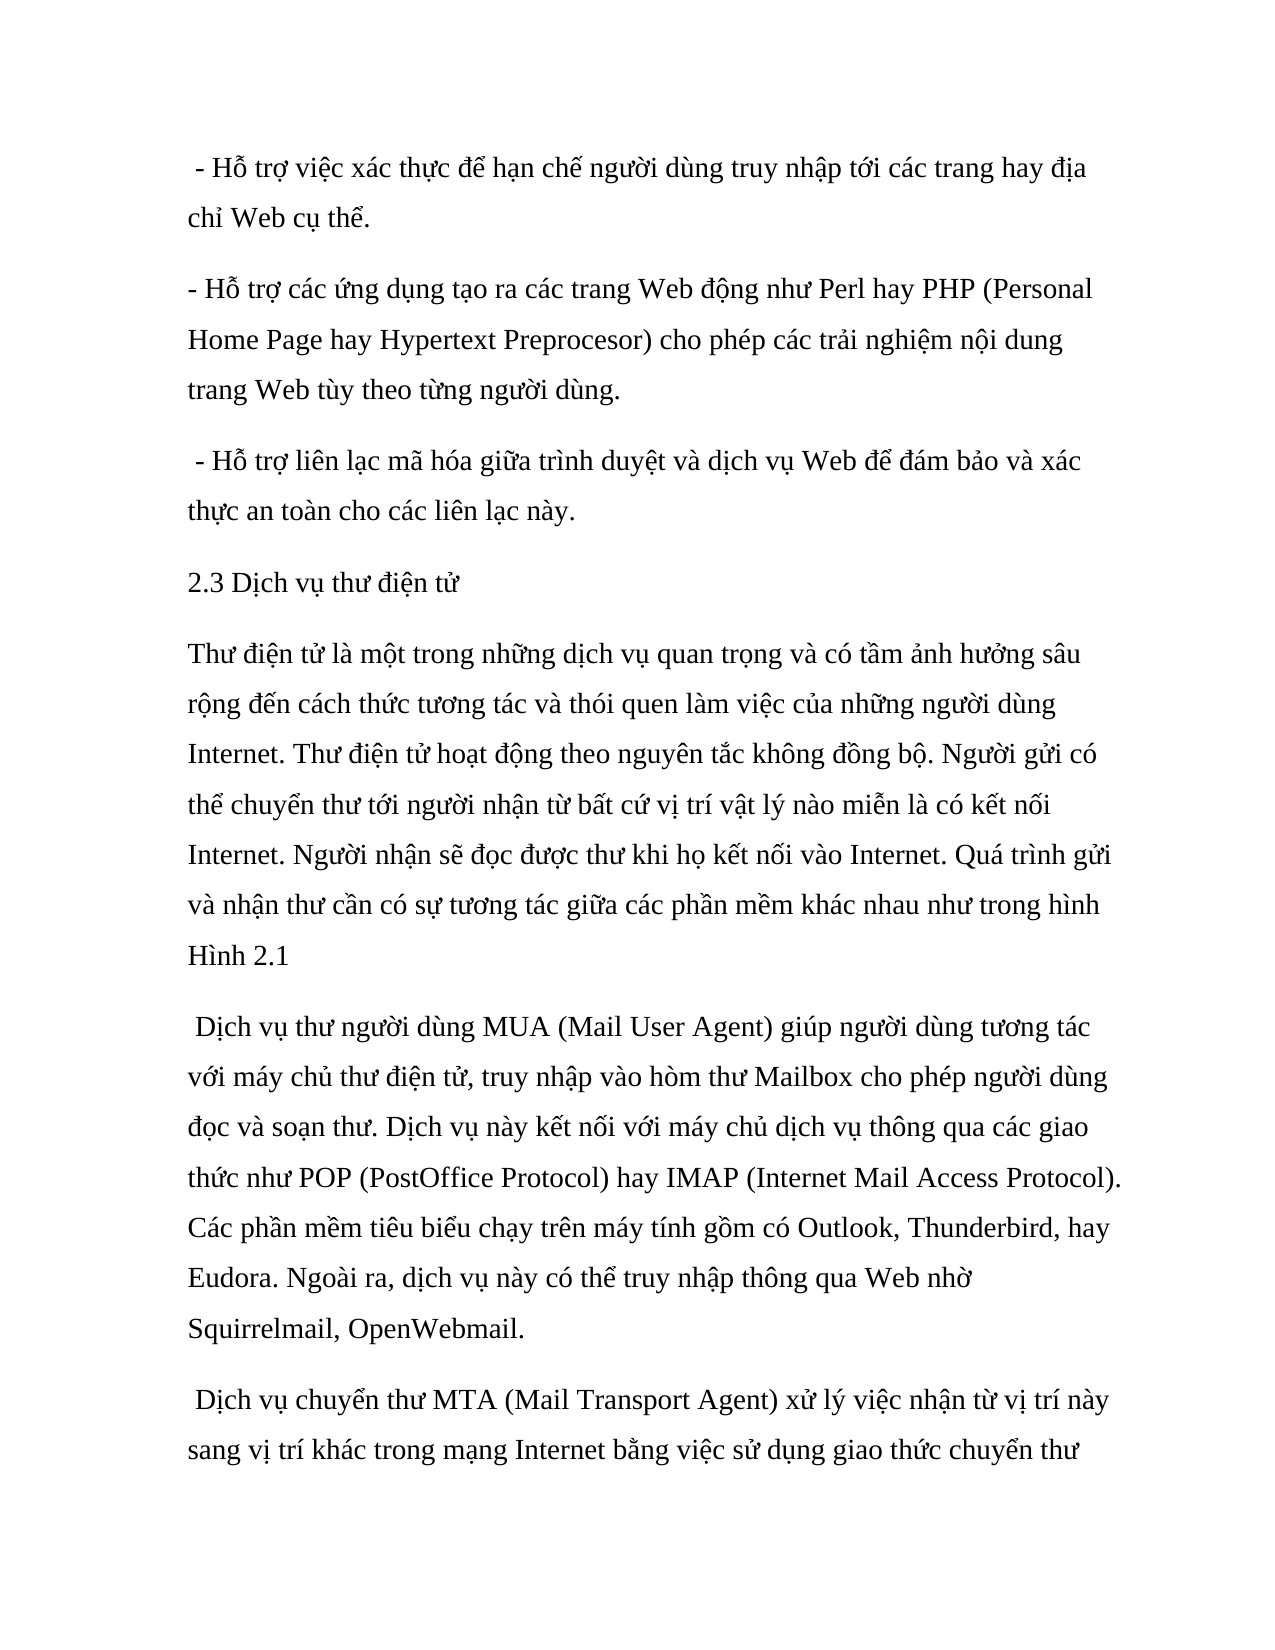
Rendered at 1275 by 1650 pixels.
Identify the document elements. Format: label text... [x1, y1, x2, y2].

text - Hỗ trợ liên lạc mã hóa giữa trình duyệt và dịch vụ Web để đám bảo và xác thực an toàn cho các liên lạc này. [187, 443, 1125, 527]
text Thư điện tử là một trong những dịch vụ quan trọng và có tầm ảnh hưởng sâu rộng đến cách thức tương tác và thói quen làm việc của những người dùng Internet. Thư điện tử hoạt động theo nguyên tắc không đồng bộ. Người gửi có thể chuyển thư tới người nhận từ bất cứ vị trí vật lý nào miễn là có kết nối Internet. Người nhận sẽ đọc được thư khi họ kết nối vào Internet. Quá trình gửi và nhận thư cần có sự tương tác giữa các phần mềm khác nhau như trong hình Hình 2.1 [187, 636, 1125, 971]
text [187, 1382, 1125, 1466]
text - Hỗ trợ các ứng dụng tạo ra các trang Web động như Perl hay PHP (Personal Home Page hay Hypertext Preprocesor) cho phép các trải nghiệm nội dung trang Web tùy theo từng người dùng. [187, 271, 1125, 406]
text - Hỗ trợ việc xác thực để hạn chế người dùng truy nhập tới các trang hay địa chỉ Web cụ thể. [187, 150, 1125, 234]
text Dịch vụ thư người dùng MUA (Mail User Agent) giúp người dùng tương tác với máy chủ thư điện tử, truy nhập vào hòm thư Mailbox cho phép người dùng đọc và soạn thư. Dịch vụ này kết nối với máy chủ dịch vụ thông qua các giao thức như POP (PostOffice Protocol) hay IMAP (Internet Mail Access Protocol). Các phần mềm tiêu biểu chạy trên máy tính gồm có Outlook, Thunderbird, hay Eudora. Ngoài ra, dịch vụ này có thể truy nhập thông qua Web nhờ Squirrelmail, OpenWebmail. [187, 1009, 1125, 1344]
text 2.3 Dịch vụ thư điện tử [187, 565, 1125, 598]
